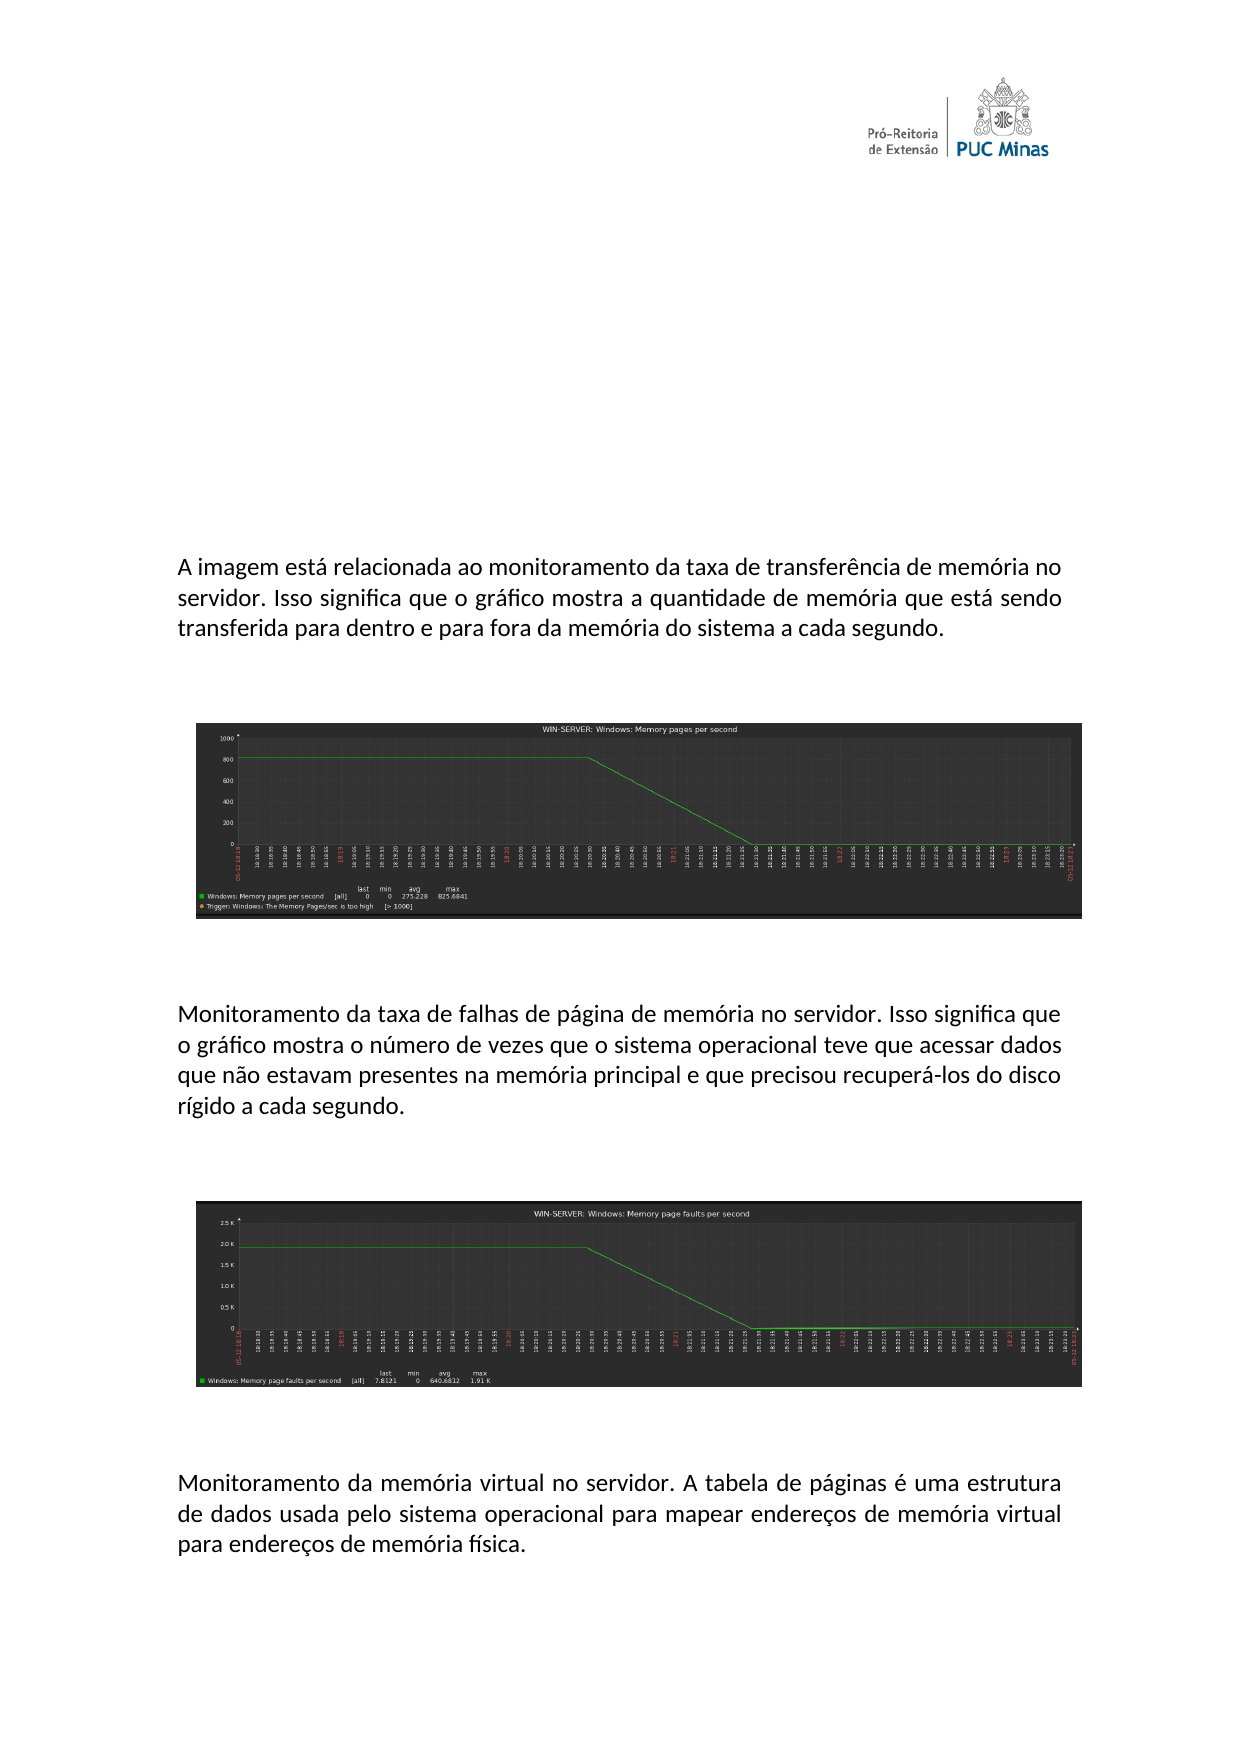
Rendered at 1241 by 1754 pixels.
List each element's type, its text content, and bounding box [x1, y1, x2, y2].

text Monitoramento da memória virtual no servidor. A tabela de páginas é uma estrutura de dados usada pelo sistema operacional para mapear endereços de memória virtual para endereços de memória física. [177, 1467, 1063, 1559]
text Monitoramento da taxa de falhas de página de memória no servidor. Isso significa que o gráfico mostra o número de vezes que o sistema operacional teve que acessar dados que não estavam presentes na memória principal e que precisou recuperá-los do disco rígido a cada segundo. [177, 999, 1063, 1121]
picture [861, 73, 1064, 163]
text A imagem está relacionada ao monitoramento da taxa de transferência de memória no servidor. Isso significa que o gráfico mostra a quantidade de memória que está sendo transferida para dentro e para fora da memória do sistema a cada segundo. [177, 551, 1063, 643]
